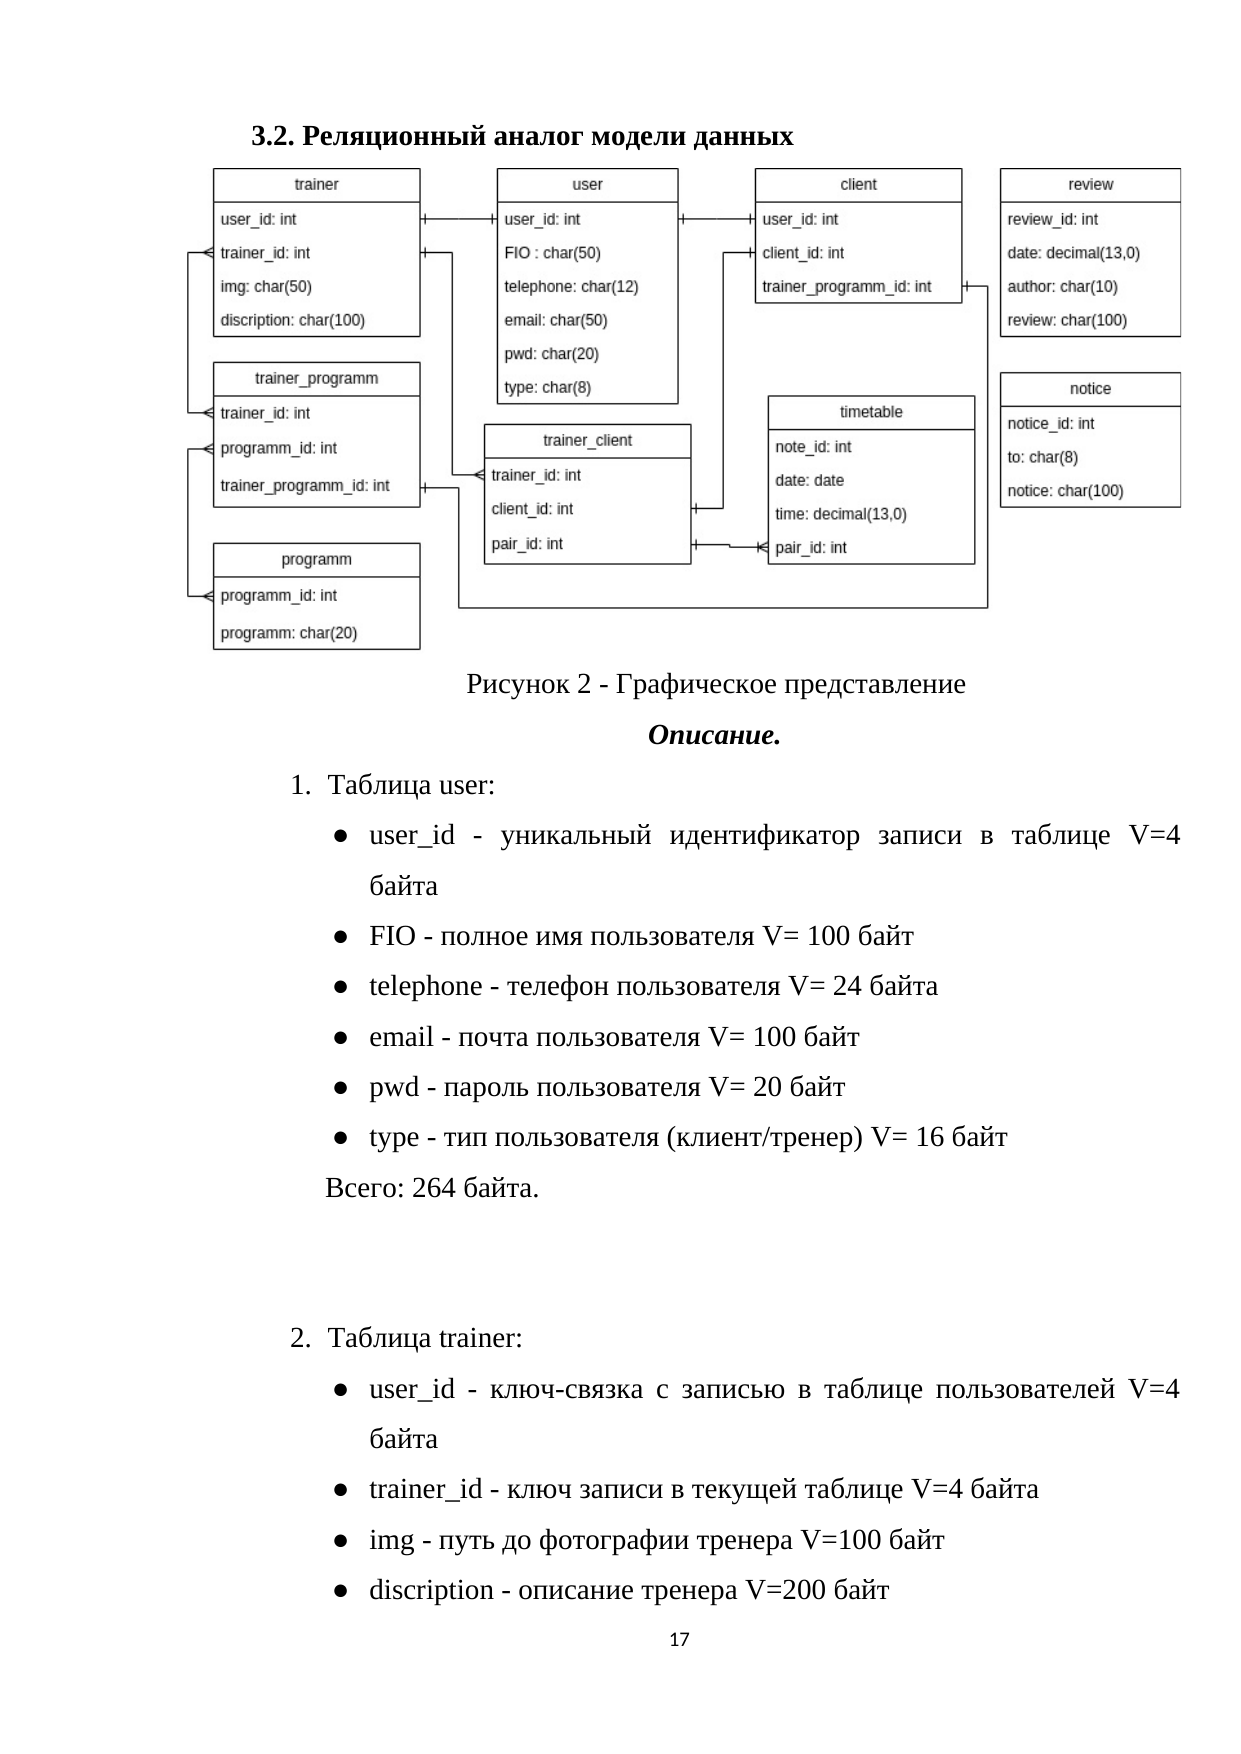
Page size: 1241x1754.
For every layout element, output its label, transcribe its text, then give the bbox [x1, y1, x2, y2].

list img - путь до фотографии тренера V=100 байт [332, 1522, 1181, 1555]
list telephone - телефон пользователя V= 24 байта [332, 968, 1181, 1002]
list pwd - пароль пользователя V= 20 байт [332, 1069, 1181, 1103]
list discription - описание тренера V=200 байт [332, 1572, 1181, 1606]
text Всего: 264 байта. [177, 1170, 1181, 1203]
list Таблица trainer: [290, 1321, 1181, 1354]
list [332, 1371, 1181, 1455]
text 3.2. Реляционный аналог модели данных [177, 118, 1181, 152]
list email - почта пользователя V= 100 байт [332, 1019, 1181, 1052]
list trainer_id - ключ записи в текущей таблице V=4 байта [332, 1472, 1181, 1505]
list user_id - уникальный идентификатор записи в таблице V=4 байта [332, 817, 1181, 901]
list FIO - полное имя пользователя V= 100 байт [332, 918, 1181, 952]
list Таблица user: [290, 767, 1181, 801]
picture [177, 168, 1182, 654]
text Рисунок 2 - Графическое представление [177, 667, 1181, 700]
list type - тип пользователя (клиент/тренер) V= 16 байт [332, 1119, 1181, 1153]
text Описание. [177, 717, 1181, 750]
